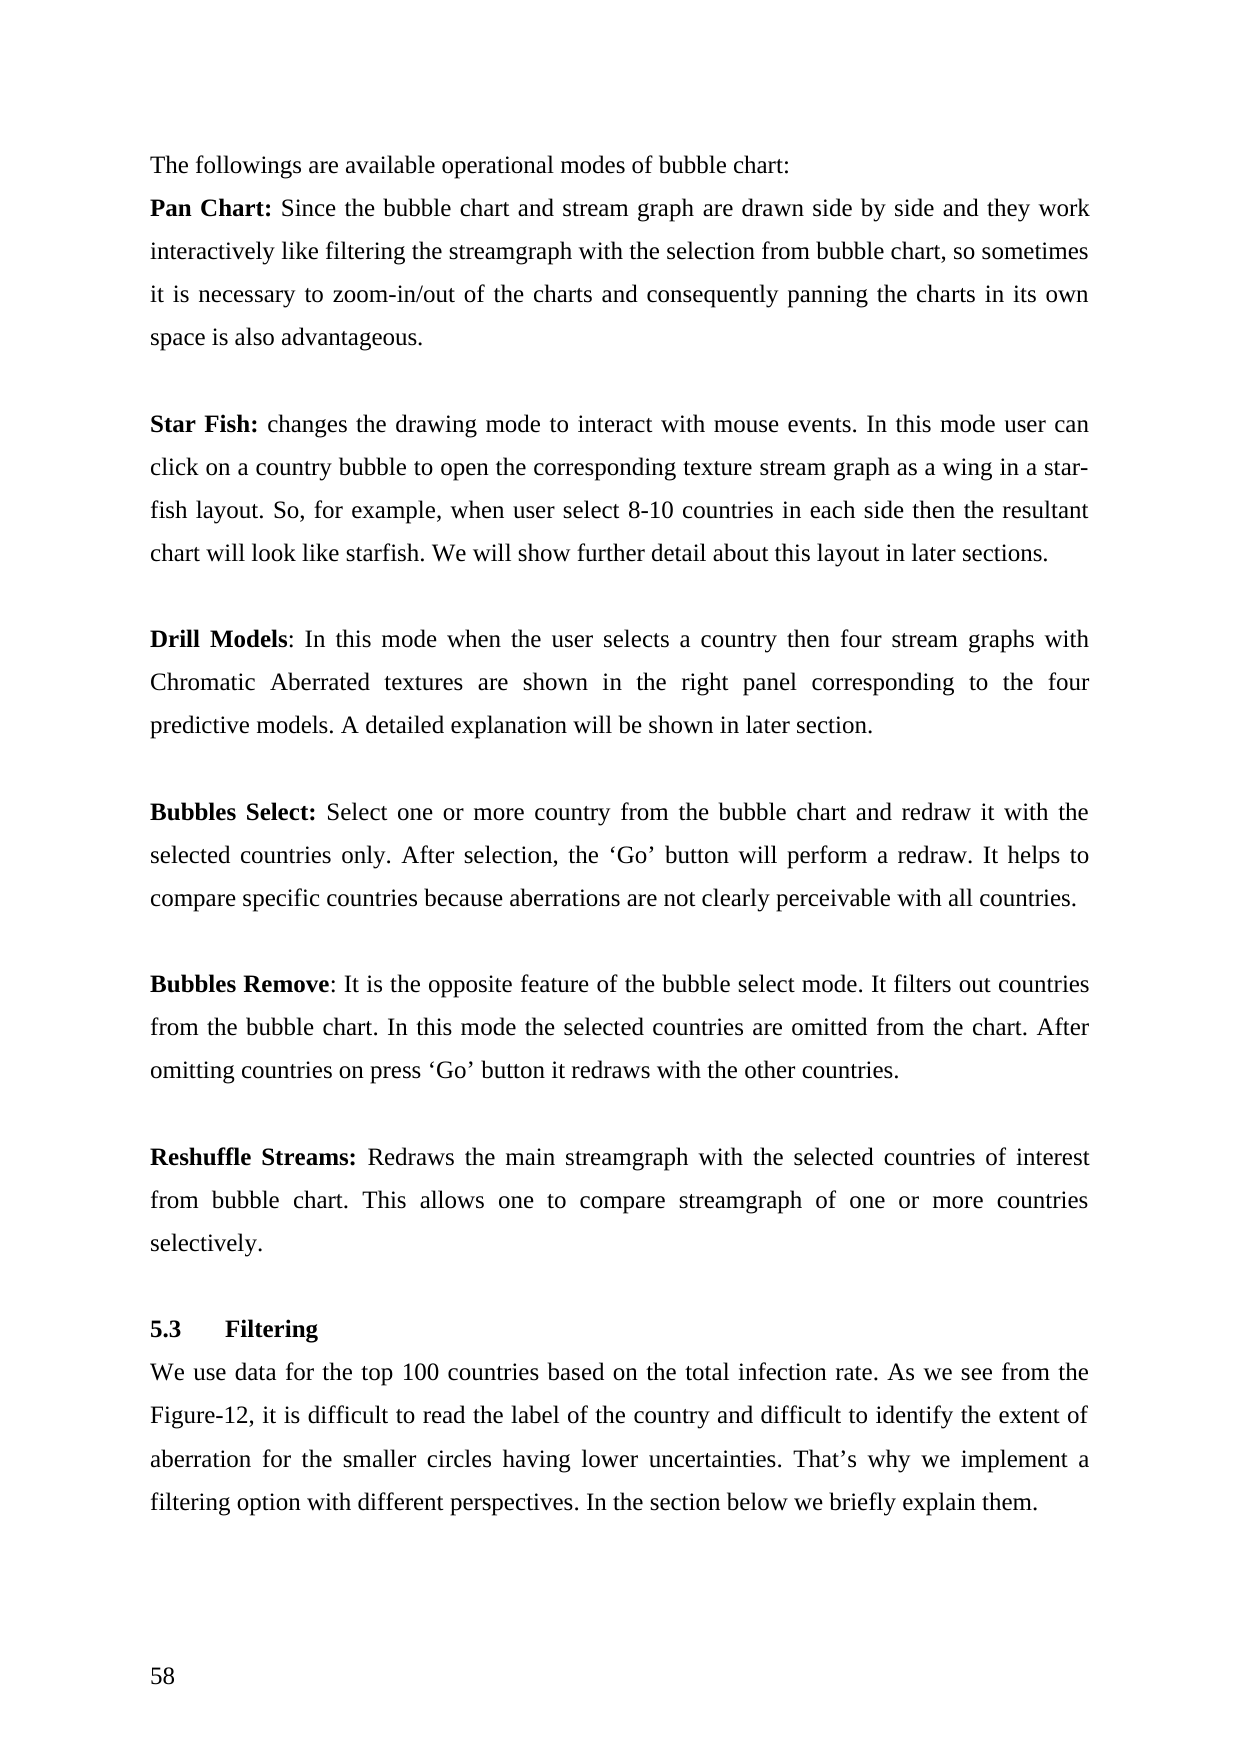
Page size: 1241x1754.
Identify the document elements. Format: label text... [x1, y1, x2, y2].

text 5.3 Filtering [150, 1314, 1090, 1343]
text The followings are available operational modes of bubble chart: [150, 150, 1090, 179]
text Bubbles Select: Select one or more country from the bubble chart and redraw it with the selected countries only. After selection, the ‘Go’ button will perform a redraw. It helps to compare specific countries because aberrations are not clearly perceivable with all countries. [150, 797, 1090, 912]
text Bubbles Remove: It is the opposite feature of the bubble select mode. It filters out countries from the bubble chart. In this mode the selected countries are omitted from the chart. After omitting countries on press ‘Go’ button it redraws with the other countries. [150, 969, 1090, 1084]
text Reshuffle Streams: Redraws the main streamgraph with the selected countries of interest from bubble chart. This allows one to compare streamgraph of one or more countries selectively. [150, 1142, 1090, 1257]
text Star Fish: changes the drawing mode to interact with mouse events. In this mode user can click on a country bubble to open the corresponding texture stream graph as a wing in a star-fish layout. So, for example, when user select 8-10 countries in each side then the resultant chart will look like starfish. We will show further detail about this layout in later sections. [150, 409, 1090, 567]
text Drill Models: In this mode when the user selects a country then four stream graphs with Chromatic Aberrated textures are shown in the right panel corresponding to the four predictive models. A detailed explanation will be shown in later section. [150, 624, 1090, 739]
text We use data for the top 100 countries based on the total infection rate. As we see from the Figure-12, it is difficult to read the label of the country and difficult to identify the extent of aberration for the smaller circles having lower uncertainties. That’s why we implement a filtering option with different perspectives. In the section below we briefly explain them. [150, 1357, 1090, 1516]
text Pan Chart: Since the bubble chart and stream graph are drawn side by side and they work interactively like filtering the streamgraph with the selection from bubble chart, so sometimes it is necessary to zoom-in/out of the charts and consequently panning the charts in its own space is also advantageous. [150, 193, 1090, 351]
